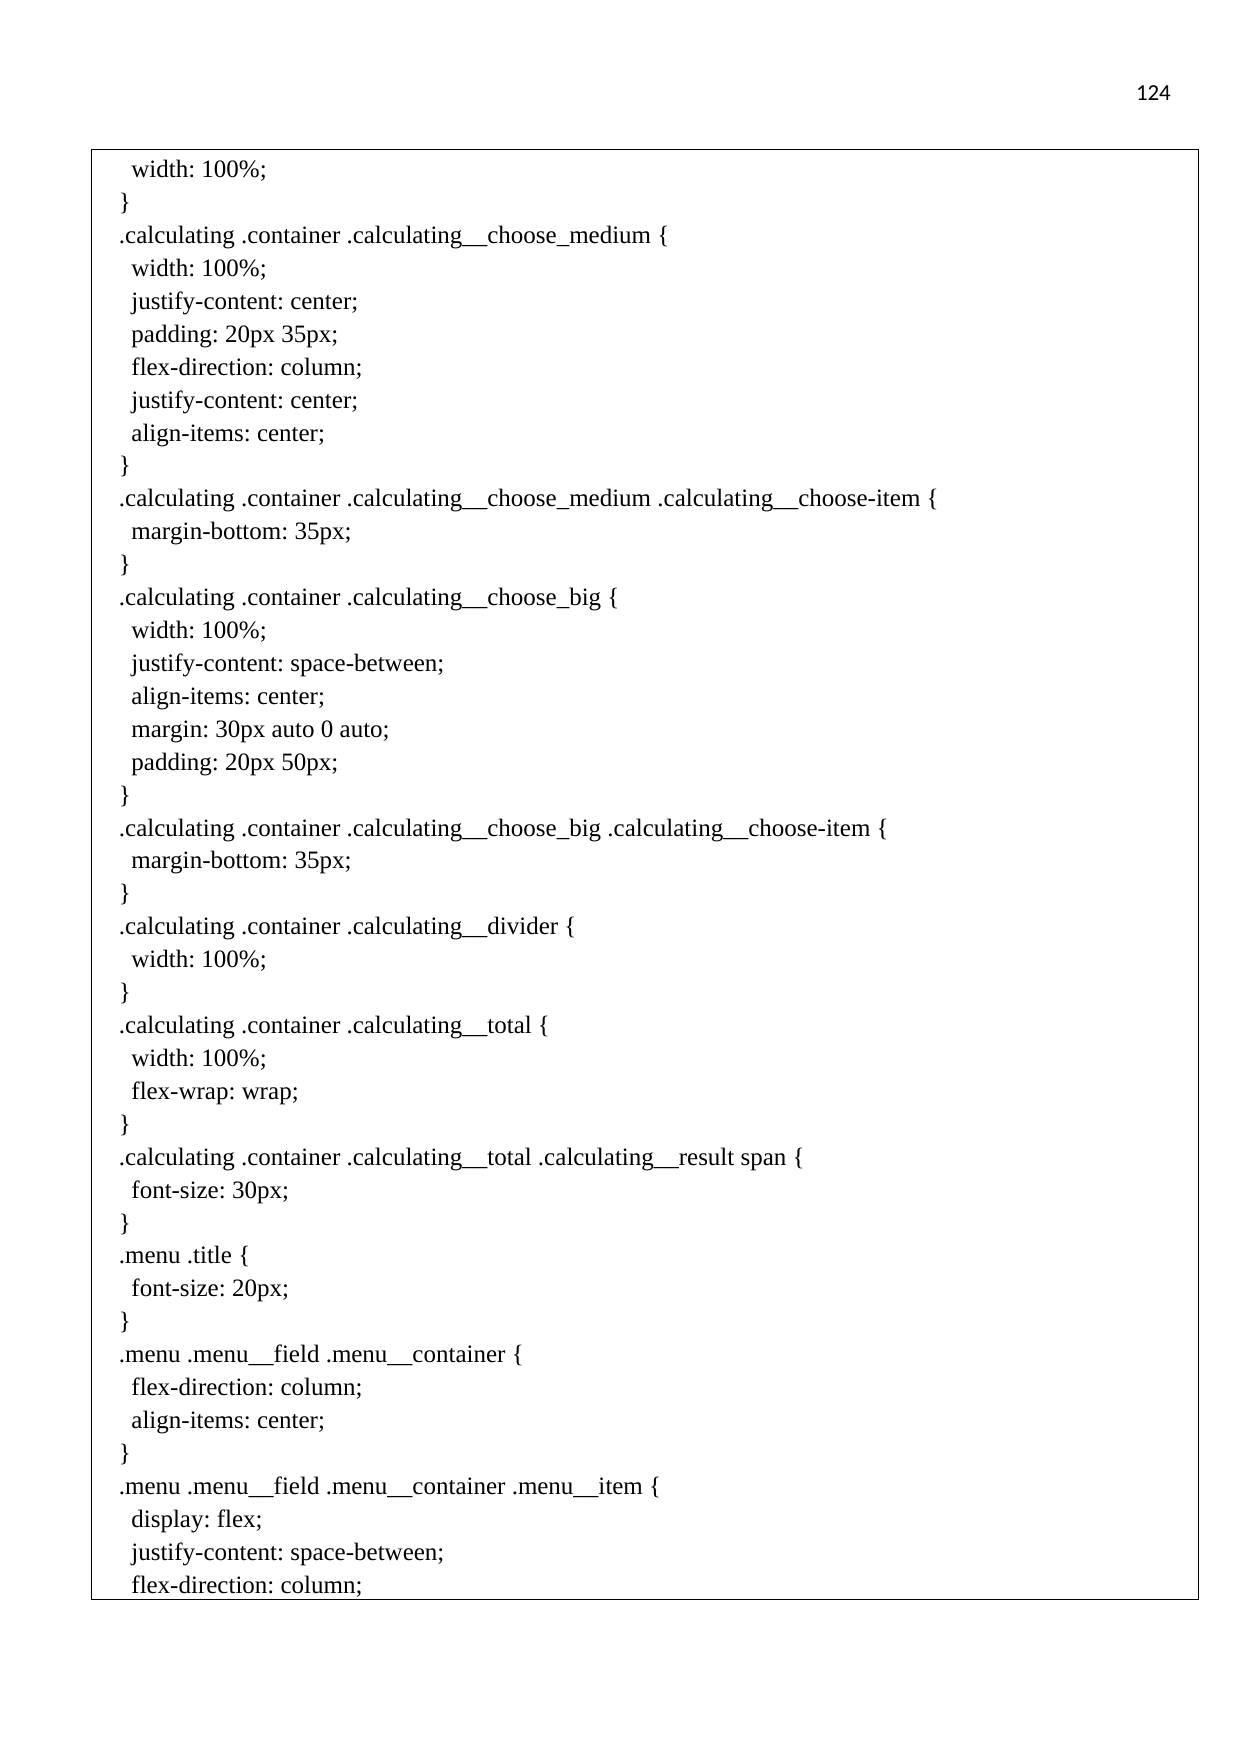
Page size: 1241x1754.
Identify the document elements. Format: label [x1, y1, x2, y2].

table_header [92, 150, 1198, 1598]
